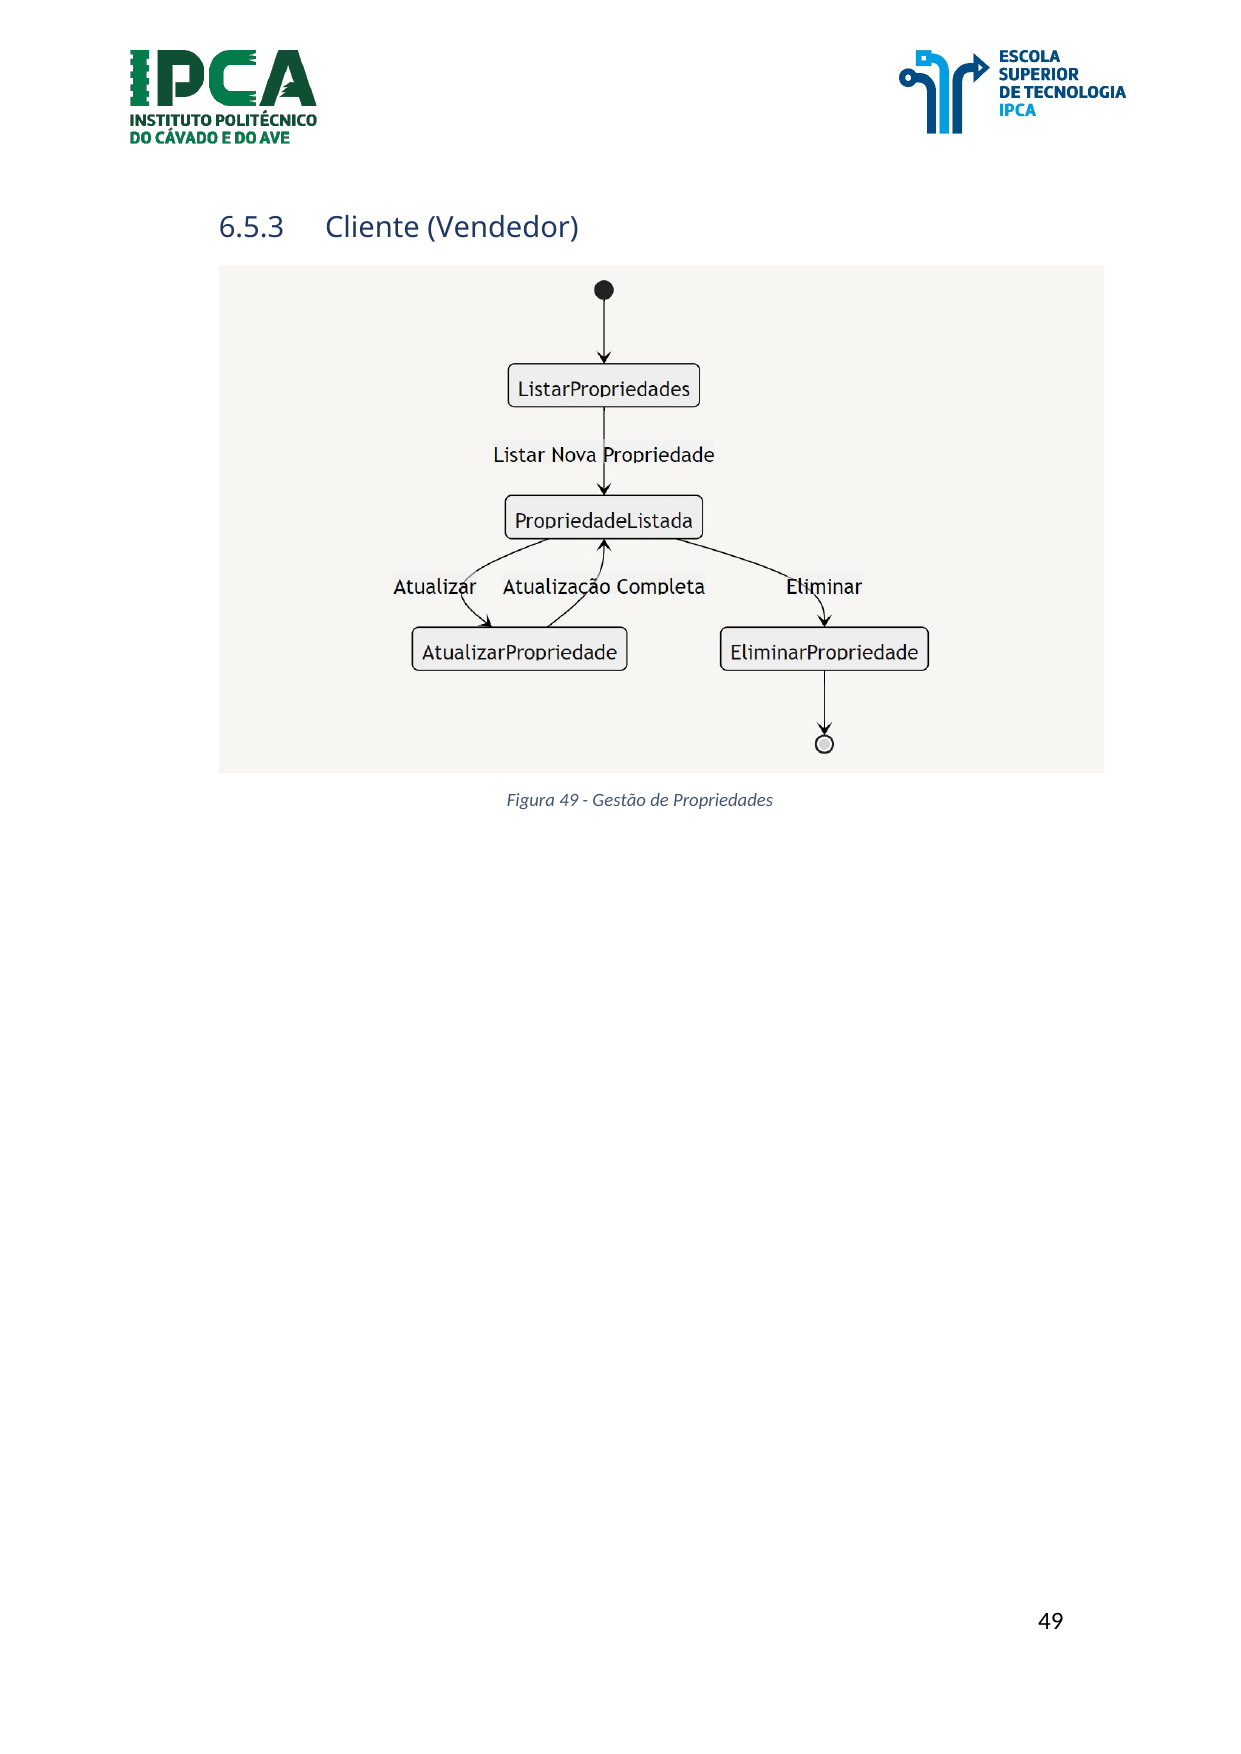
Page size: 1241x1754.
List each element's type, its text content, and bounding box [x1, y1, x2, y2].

text Figura 49 - Gestão de Propriedades [177, 788, 1063, 811]
picture [896, 46, 1132, 138]
picture [126, 46, 318, 144]
picture [218, 265, 1105, 773]
subtitle Cliente (Vendedor) [177, 206, 1063, 246]
